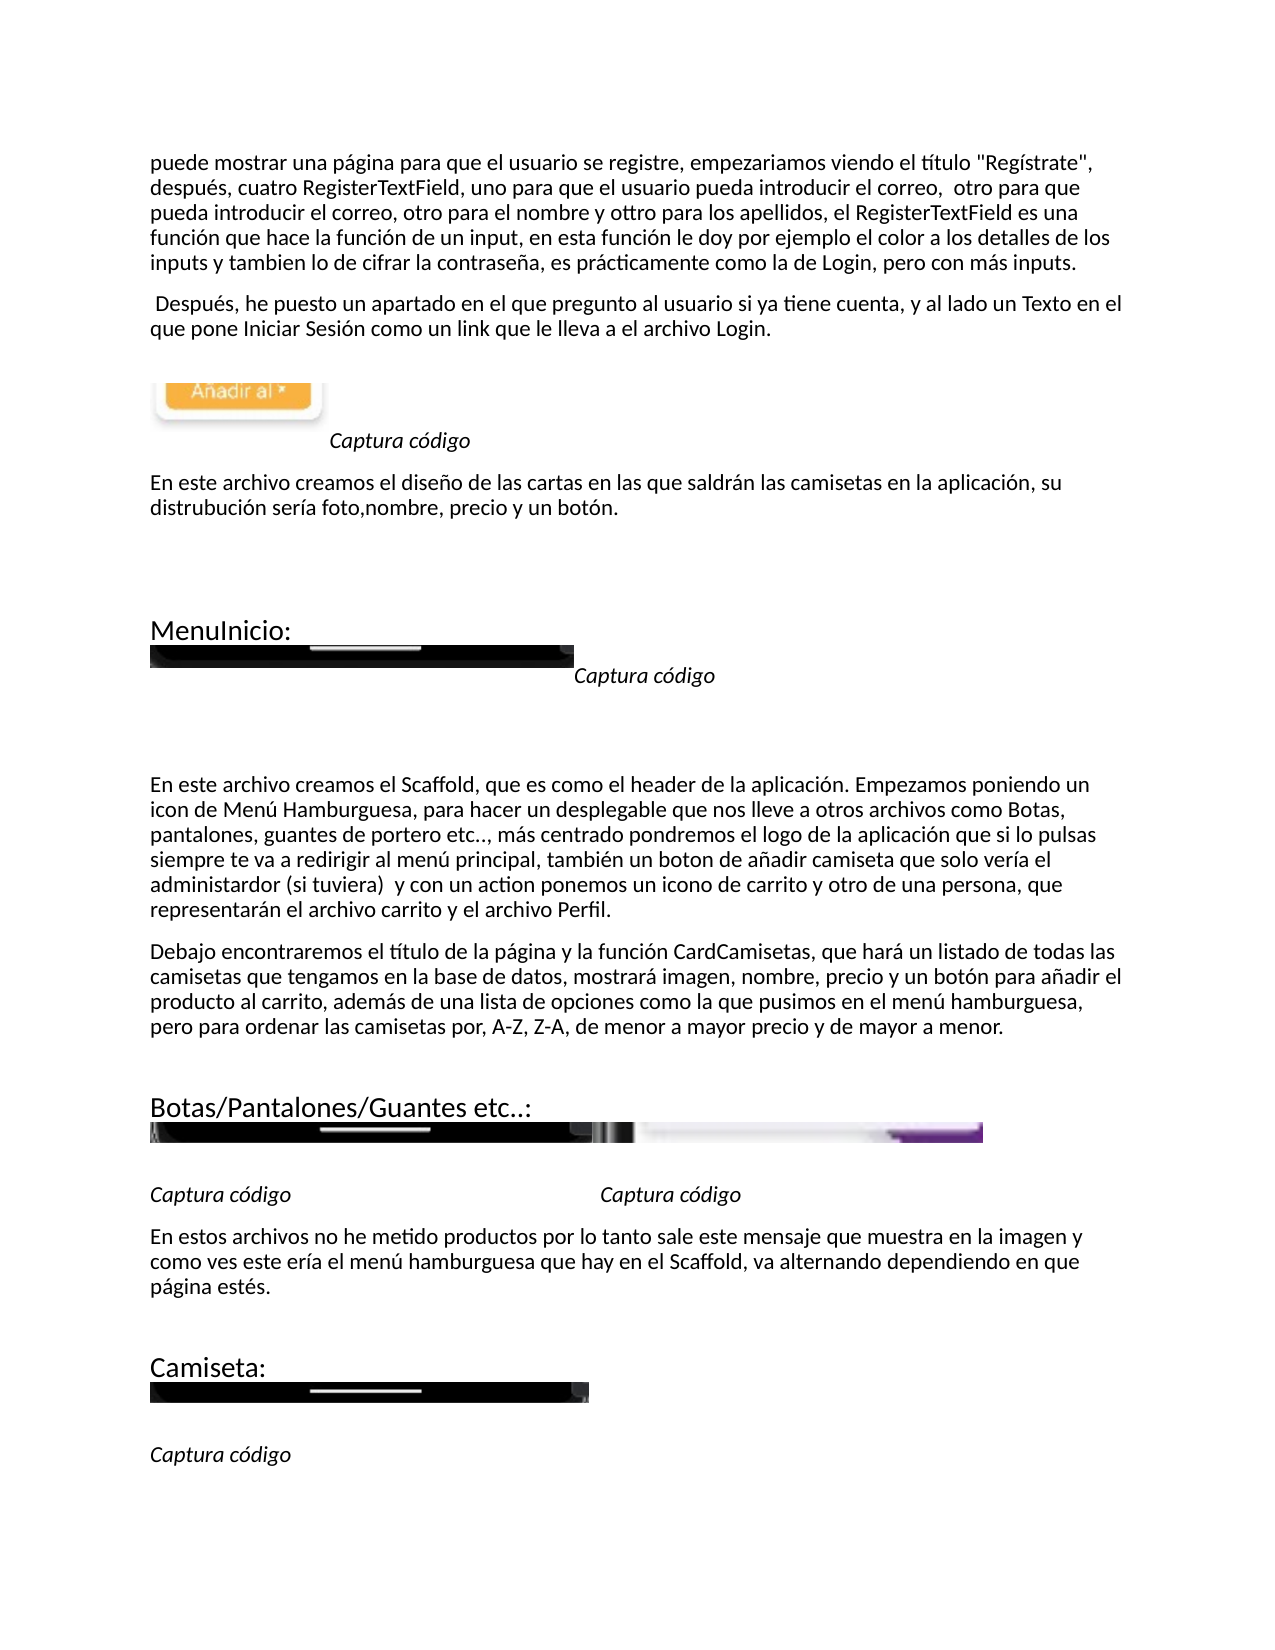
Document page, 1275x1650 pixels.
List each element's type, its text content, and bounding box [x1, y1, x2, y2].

text Después, he puesto un apartado en el que pregunto al usuario si ya tiene cuenta, y al lado un Texto en el que pone Iniciar Sesión como un link que le lleva a el archivo Login. [150, 292, 1125, 342]
text En este archivo creamos el diseño de las cartas en las que saldrán las camisetas en la aplicación, su distrubución sería foto,nombre, precio y un botón. [150, 471, 1125, 521]
text Captura código Captura código [150, 1181, 1125, 1208]
text CardCamiseta: Captura código [150, 400, 1125, 454]
text MenuInicio: [150, 621, 1125, 646]
text Debajo encontraremos el título de la página y la función CardCamisetas, que hará un listado de todas las camisetas que tengamos en la base de datos, mostrará imagen, nombre, precio y un botón para añadir el producto al carrito, además de una lista de opciones como la que pusimos en el menú hamburguesa, pero para ordenar las camisetas por, A-Z, Z-A, de menor a mayor precio y de mayor a menor. [150, 939, 1125, 1039]
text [150, 150, 1125, 275]
text Camiseta: [150, 1358, 1125, 1383]
text Botas/Pantalones/Guantes etc..: [150, 1098, 1125, 1123]
text En este archivo creamos el Scaffold, que es como el header de la aplicación. Empezamos poniendo un icon de Menú Hamburguesa, para hacer un desplegable que nos lleve a otros archivos como Botas, pantalones, guantes de portero etc.., más centrado pondremos el logo de la aplicación que si lo pulsas siempre te va a redirigir al menú principal, también un boton de añadir camiseta que solo vería el administardor (si tuviera) y con un action ponemos un icono de carrito y otro de una persona, que representarán el archivo carrito y el archivo Perfil. [150, 748, 1125, 923]
text Captura código [150, 662, 1125, 689]
text Captura código [150, 1441, 1125, 1468]
text En estos archivos no he metido productos por lo tanto sale este mensaje que muestra en la imagen y como ves este ería el menú hamburguesa que hay en el Scaffold, va alternando dependiendo en que página estés. [150, 1224, 1125, 1299]
